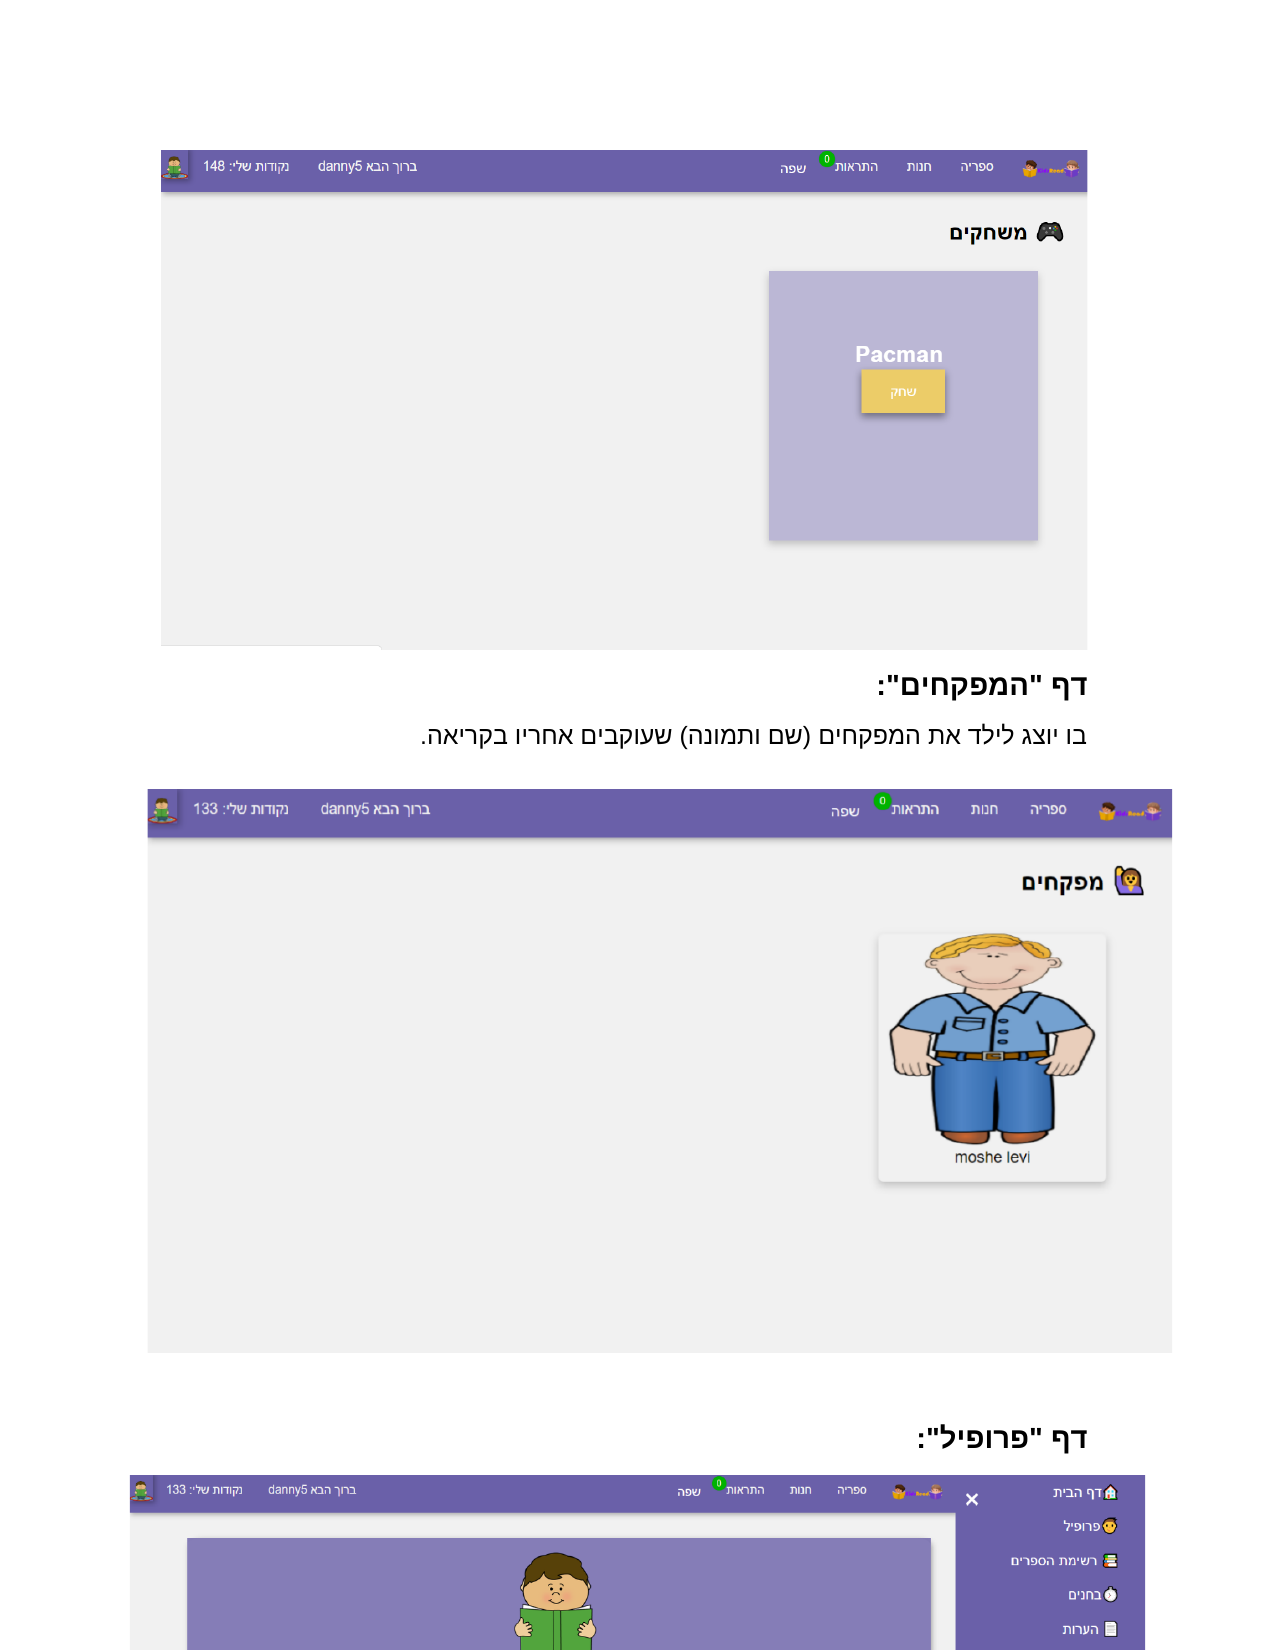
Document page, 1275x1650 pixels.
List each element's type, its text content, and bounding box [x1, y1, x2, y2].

text דף "פרופיל": [187, 1421, 1087, 1454]
picture [147, 789, 1173, 1353]
picture [161, 150, 1088, 650]
picture [129, 1475, 1146, 1650]
text בו יוצג לילד את המפקחים (שם ותמונה) שעוקבים אחריו בקריאה. [187, 721, 1087, 750]
text דף "המפקחים": [187, 668, 1087, 702]
